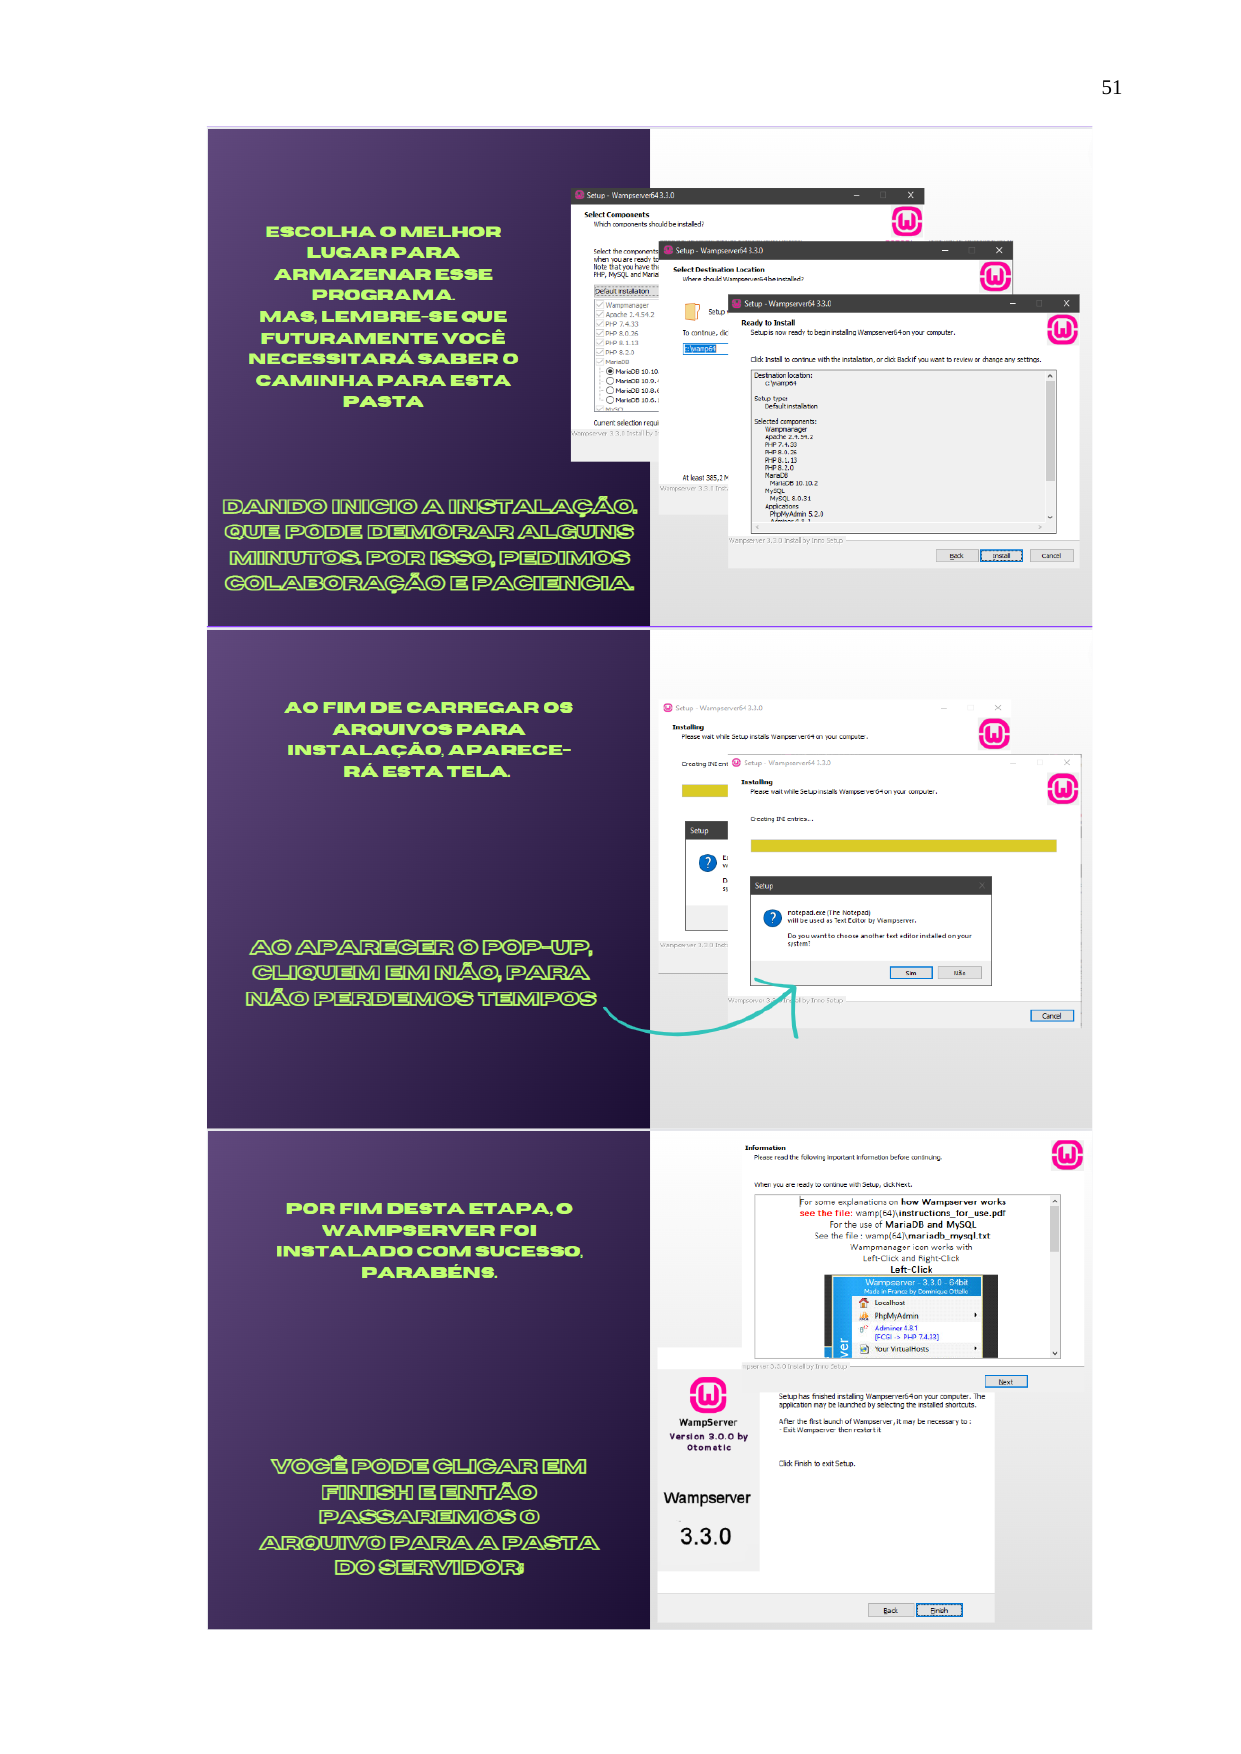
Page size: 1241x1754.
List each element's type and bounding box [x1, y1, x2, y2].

picture [206, 126, 1093, 1630]
